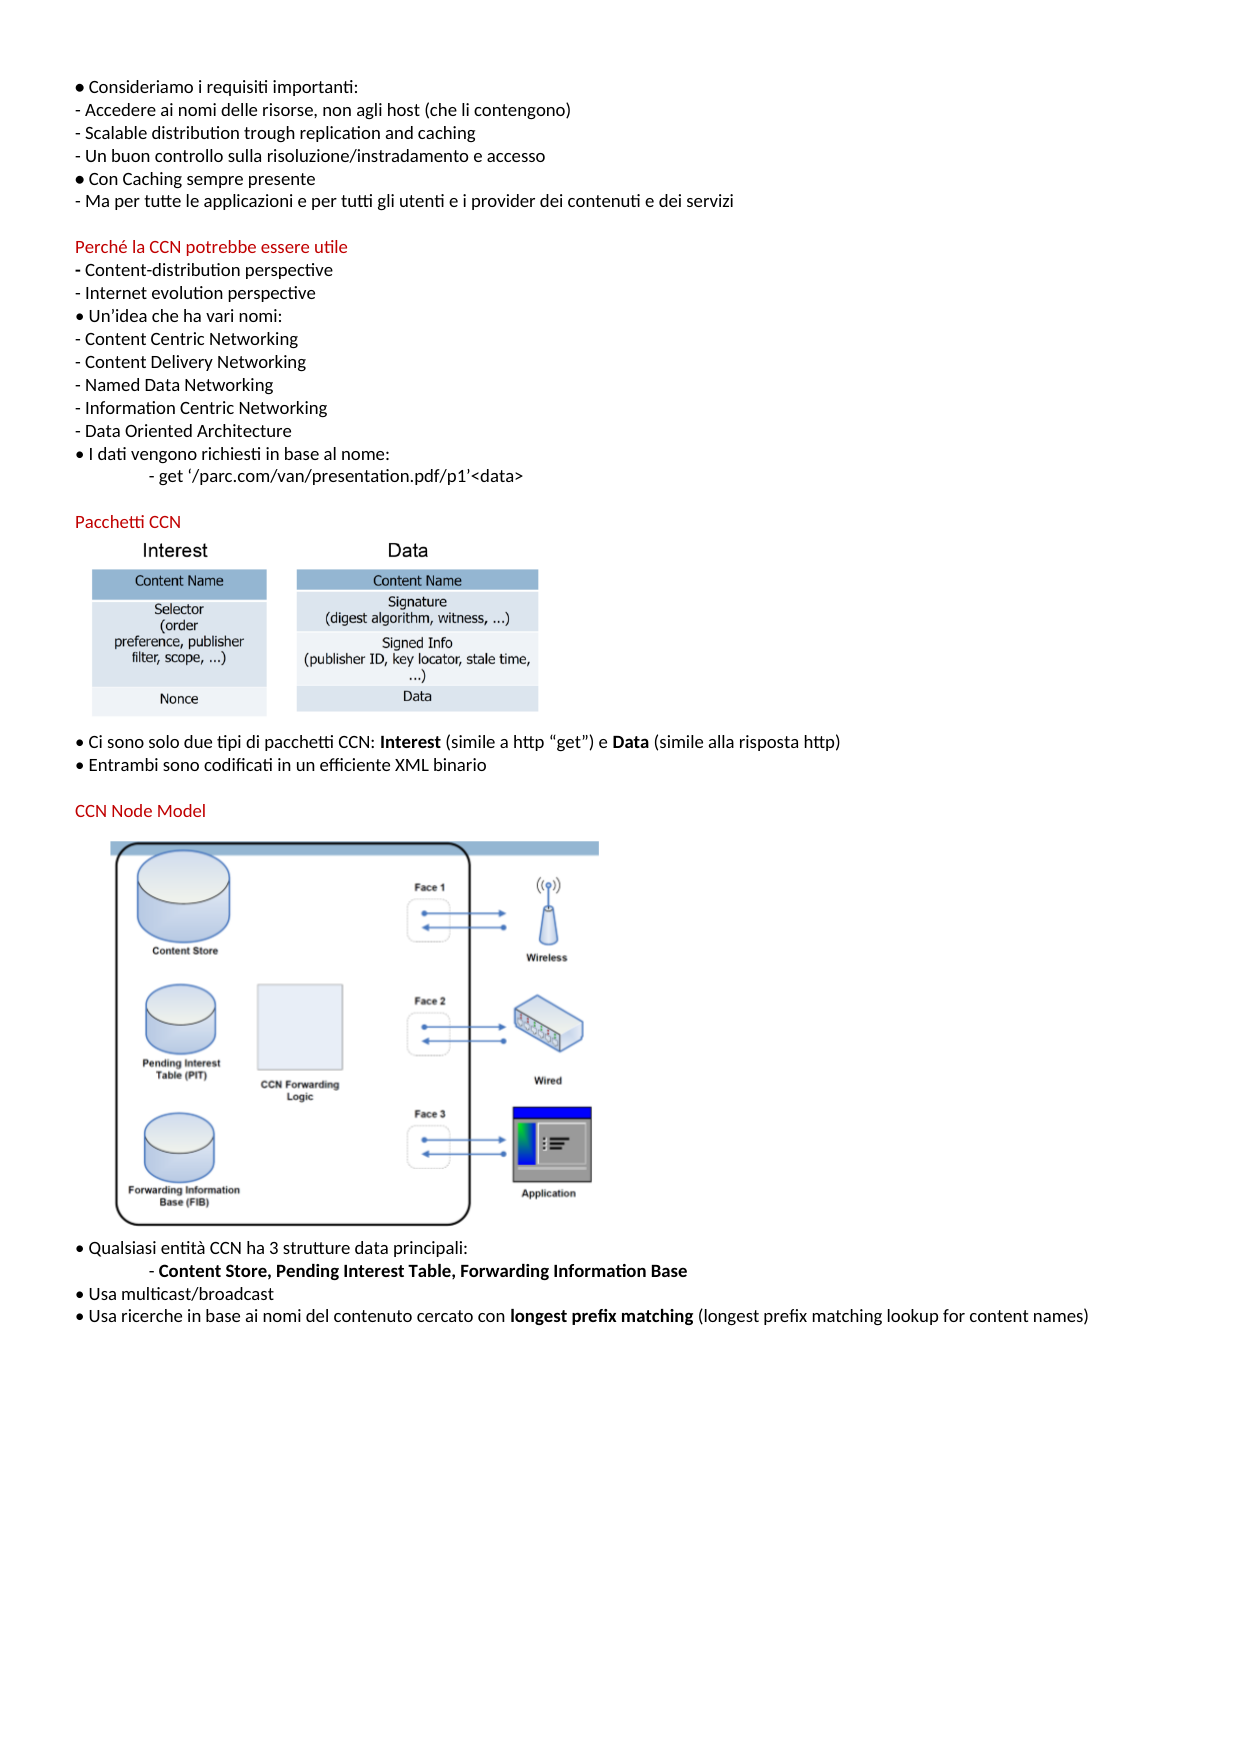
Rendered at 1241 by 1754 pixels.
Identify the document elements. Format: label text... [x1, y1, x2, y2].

text • Qualsiasi entità CCN ha 3 strutture data principali: [75, 1236, 1165, 1259]
text - Information Centric Networking [75, 396, 1165, 419]
text - Named Data Networking [75, 373, 1165, 396]
text • Un’idea che ha vari nomi: [75, 304, 1165, 327]
text - Content Store, Pending Interest Table, Forwarding Information Base [75, 1259, 1165, 1282]
text Perché la CCN potrebbe essere utile [75, 235, 1165, 258]
text - Content-distribution perspective [75, 258, 1165, 281]
text • Con Caching sempre presente [75, 167, 1165, 189]
text • Ci sono solo due tipi di pacchetti CCN: Interest (simile a http “get”) e Data (simile alla risposta http) [75, 730, 1165, 753]
text - Content Delivery Networking [75, 350, 1165, 373]
text - Ma per tutte le applicazioni e per tutti gli utenti e i provider dei contenuti e dei servizi [75, 189, 1165, 212]
text CCN Node Model [75, 799, 1165, 822]
text - Data Oriented Architecture [75, 419, 1165, 442]
text - get ‘/parc.com/van/presentation.pdf/p1’<data> [75, 464, 1165, 487]
text - Content Centric Networking [75, 327, 1165, 350]
text • Consideriamo i requisiti importanti: [75, 75, 1165, 98]
picture [75, 821, 610, 1236]
text Pacchetti CCN [75, 510, 1165, 533]
text - Un buon controllo sulla risoluzione/instradamento e accesso [75, 144, 1165, 167]
text • Usa multicast/broadcast [75, 1282, 1165, 1304]
text • Entrambi sono codificati in un efficiente XML binario [75, 753, 1165, 776]
text - Internet evolution perspective [75, 281, 1165, 304]
text - Accedere ai nomi delle risorse, non agli host (che li contengono) [75, 98, 1165, 121]
text - Scalable distribution trough replication and caching [75, 121, 1165, 144]
picture [75, 533, 545, 731]
text • I dati vengono richiesti in base al nome: [75, 442, 1165, 464]
text • Usa ricerche in base ai nomi del contenuto cercato con longest prefix matching (longest prefix matching lookup for content names) [75, 1304, 1165, 1327]
